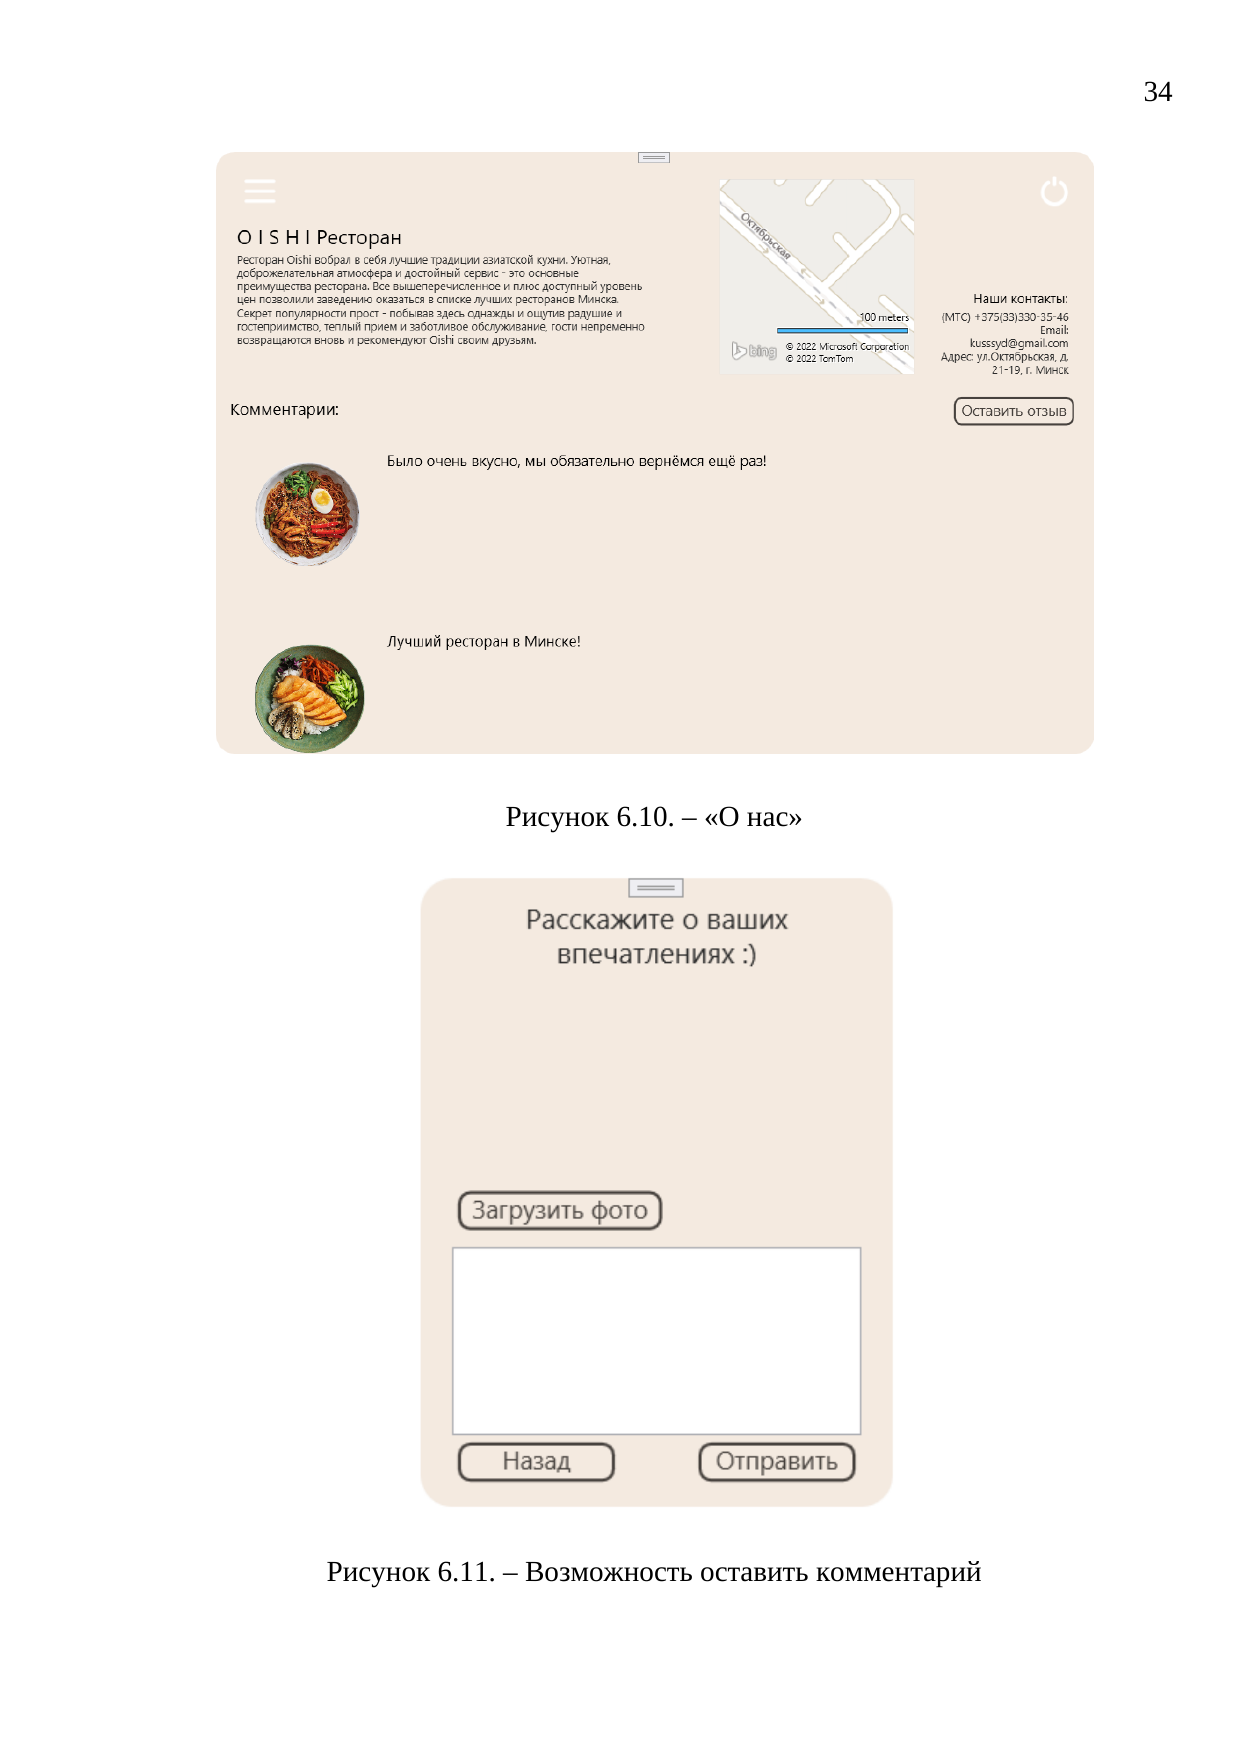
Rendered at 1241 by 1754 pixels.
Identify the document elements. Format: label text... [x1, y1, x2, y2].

picture [198, 141, 1110, 771]
picture [400, 862, 908, 1525]
text Рисунок 6.10. – «О нас» [136, 799, 1172, 833]
text Рисунок 6.11. – Возможность оставить комментарий [136, 1554, 1172, 1587]
